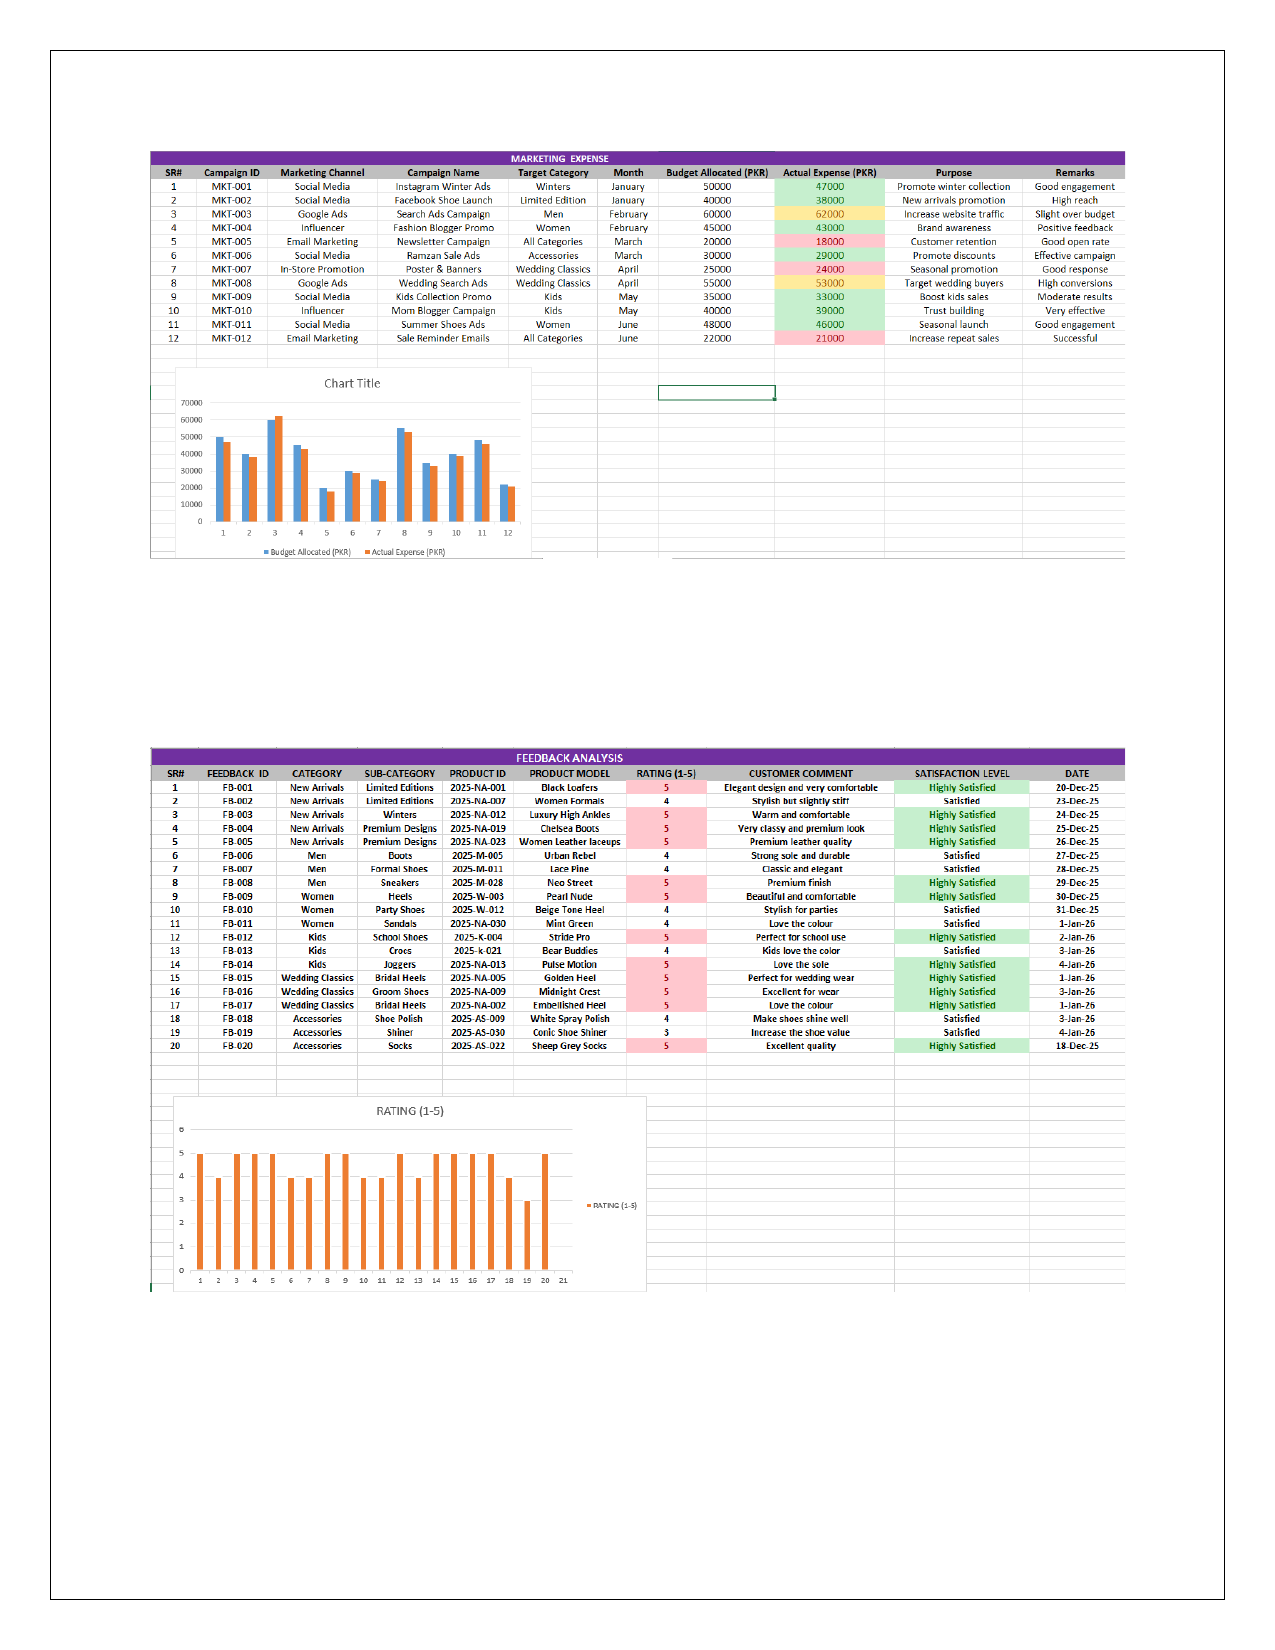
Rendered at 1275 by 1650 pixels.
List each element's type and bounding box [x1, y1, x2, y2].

picture [150, 151, 1125, 559]
picture [150, 747, 1125, 1292]
